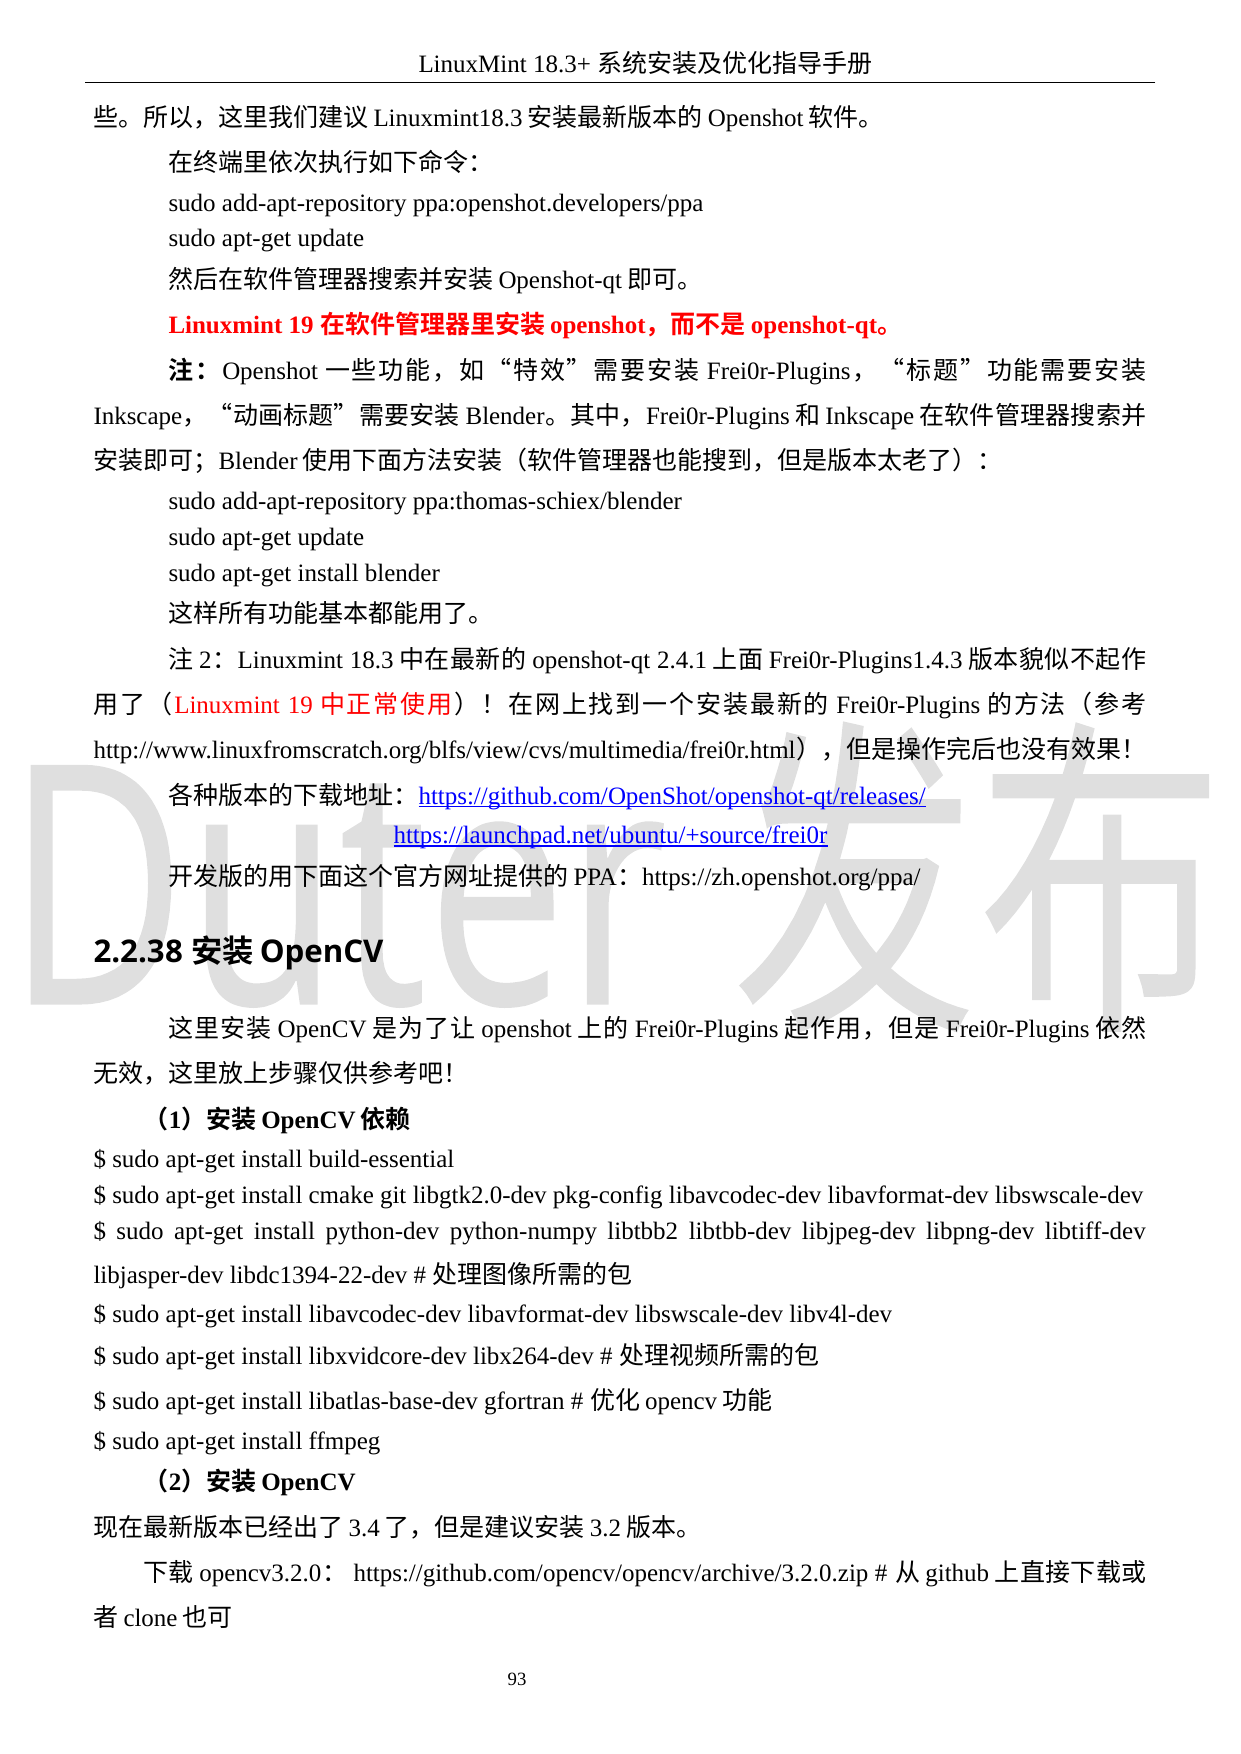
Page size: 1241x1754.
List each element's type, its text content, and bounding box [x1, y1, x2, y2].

list $ sudo apt-get install cmake git libgtk2.0-dev pkg-config libavcodec-dev libavformat-dev libswscale-dev [93, 1180, 1147, 1209]
text 然后在软件管理器搜索并安装Openshot-qt即可。 [93, 259, 1147, 296]
text 开发版的用下面这个官方网址提供的PPA：https://zh.openshot.org/ppa/ [93, 856, 1147, 893]
text 注：Openshot一些功能，如“特效”需要安装Frei0r-Plugins，“标题”功能需要安装Inkscape，“动画标题”需要安装Blender。其中，Frei0r-Plugins和Inkscape在软件管理器搜索并安装即可；Blender使用下面方法安装（软件管理器也能搜到，但是版本太老了）： [93, 350, 1147, 477]
text 在终端里依次执行如下命令： [93, 142, 1147, 178]
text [93, 97, 1147, 133]
list $ sudo apt-get install libatlas-base-dev gfortran # 优化opencv功能 [93, 1381, 1147, 1417]
list $ sudo apt-get install build-essential [93, 1144, 1147, 1173]
text 注2：Linuxmint 18.3中在最新的openshot-qt 2.4.1上面Frei0r-Plugins1.4.3版本貌似不起作用了（Linuxmint 19中正常使用）！在网上找到一个安装最新的Frei0r-Plugins的方法（参考http://www.linuxfromscratch.org/blfs/view/cvs/multimedia/frei0r.html），但是操作完后也没有效果！ [93, 639, 1147, 766]
list $ sudo apt-get install libxvidcore-dev libx264-dev # 处理视频所需的包 [93, 1335, 1147, 1372]
text 这样所有功能基本都能用了。 [93, 594, 1147, 630]
list 安装OpenCV依赖 [93, 1099, 1147, 1135]
text sudo add-apt-repository ppa:openshot.developers/ppa [93, 188, 1147, 216]
text 各种版本的下载地址：https://github.com/OpenShot/openshot-qt/releases/ [93, 775, 1147, 811]
list 现在最新版本已经出了3.4了，但是建议安装3.2版本。 [93, 1507, 1147, 1543]
list $ sudo apt-get install ffmpeg [93, 1426, 1147, 1455]
text sudo apt-get install blender [93, 558, 1147, 587]
list 下载opencv3.2.0： https://github.com/opencv/opencv/archive/3.2.0.zip # 从github上直接下载或者clone也可 [93, 1552, 1147, 1634]
text sudo apt-get update [93, 522, 1147, 551]
text Linuxmint 19 在软件管理器里安装openshot，而不是openshot-qt。 [93, 305, 1147, 341]
list 安装OpenCV [93, 1462, 1147, 1498]
list $ sudo apt-get install python-dev python-numpy libtbb2 libtbb-dev libjpeg-dev libpng-dev libtiff-dev libjasper-dev libdc1394-22-dev # 处理图像所需的包 [93, 1216, 1147, 1290]
text sudo apt-get update [93, 223, 1147, 252]
list $ sudo apt-get install libavcodec-dev libavformat-dev libswscale-dev libv4l-dev [93, 1299, 1147, 1328]
subtitle 2.2.38 安装OpenCV [93, 927, 1147, 972]
text https://launchpad.net/ubuntu/+source/frei0r [93, 820, 1147, 849]
text sudo add-apt-repository ppa:thomas-schiex/blender [93, 486, 1147, 515]
text 这里安装OpenCV是为了让openshot上的Frei0r-Plugins起作用，但是Frei0r-Plugins依然无效，这里放上步骤仅供参考吧！ [93, 1008, 1147, 1090]
